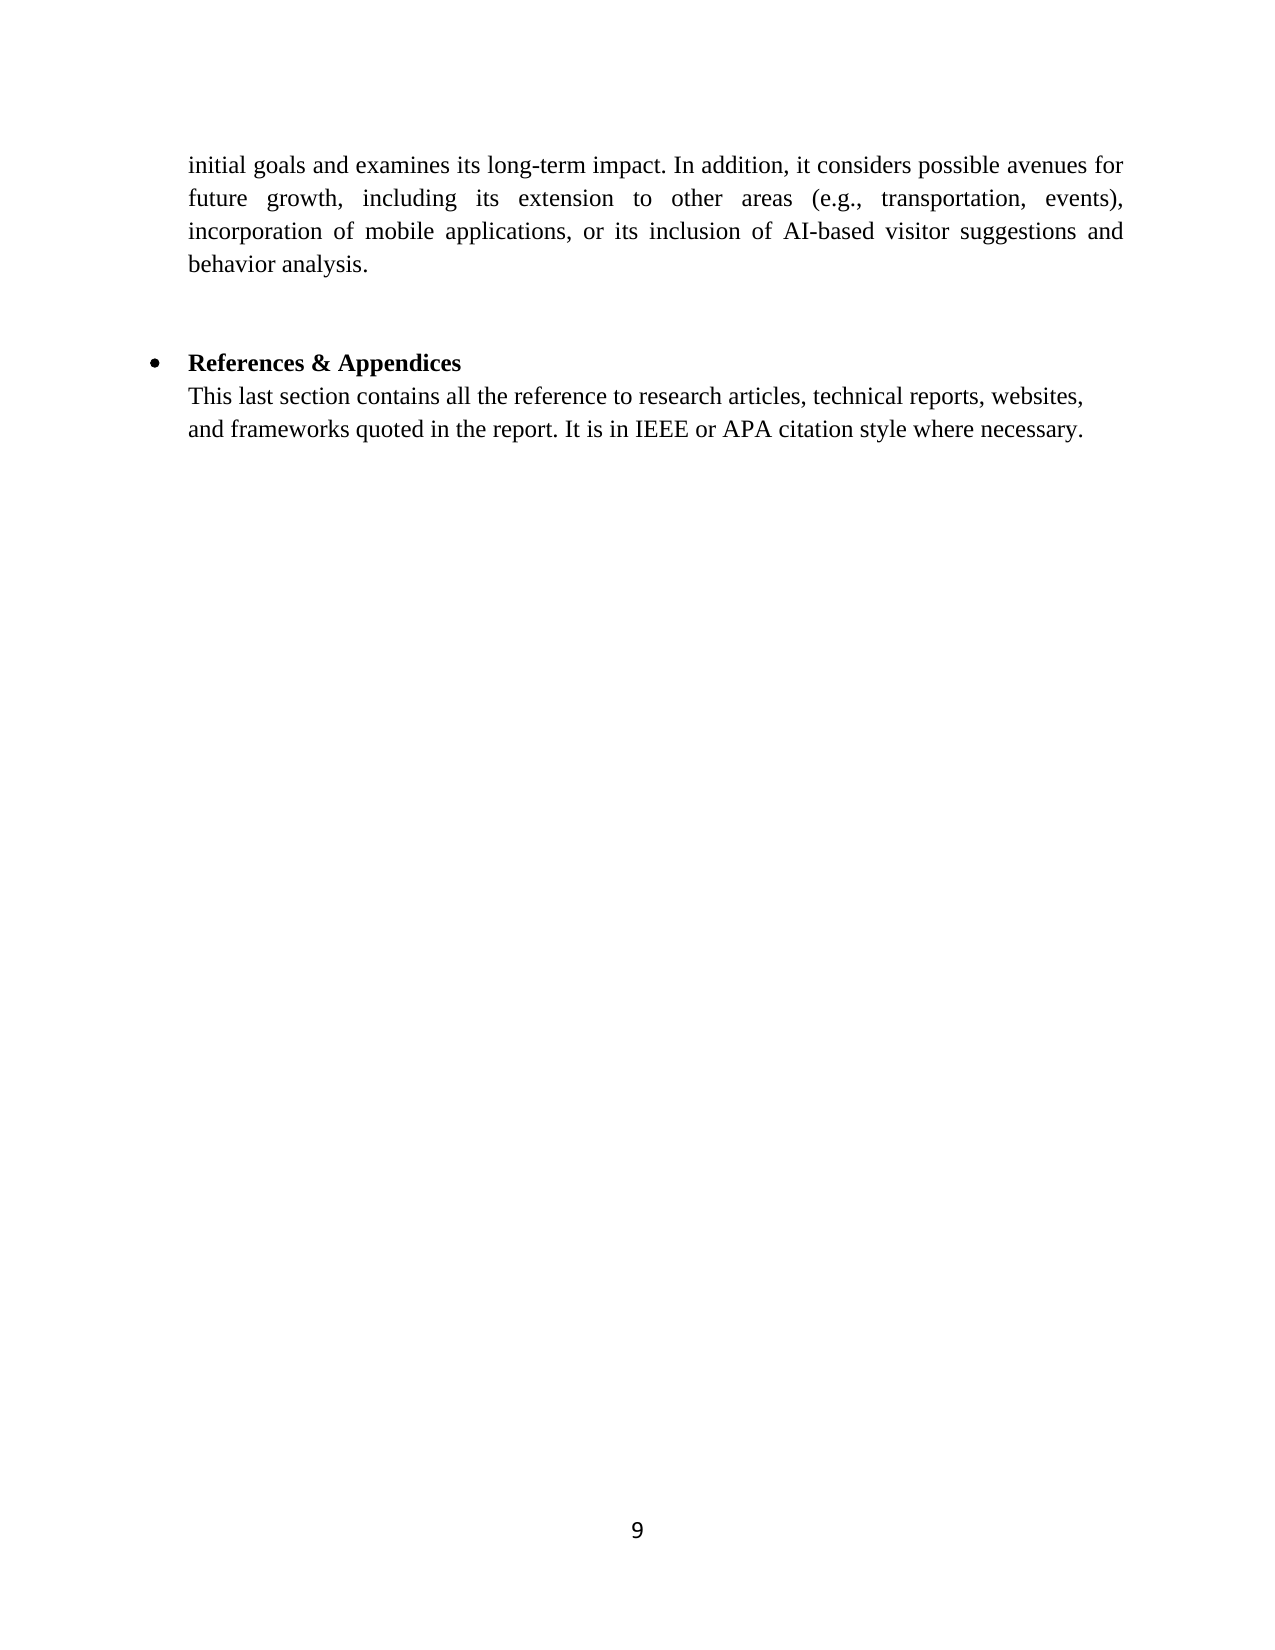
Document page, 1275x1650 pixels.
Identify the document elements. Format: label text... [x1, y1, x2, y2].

list This last section contains all the reference to research articles, technical reports, websites, and frameworks quoted in the report. It is in IEEE or APA citation style where necessary. [188, 381, 1125, 443]
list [188, 150, 1125, 278]
list References & Appendices [150, 348, 1125, 377]
